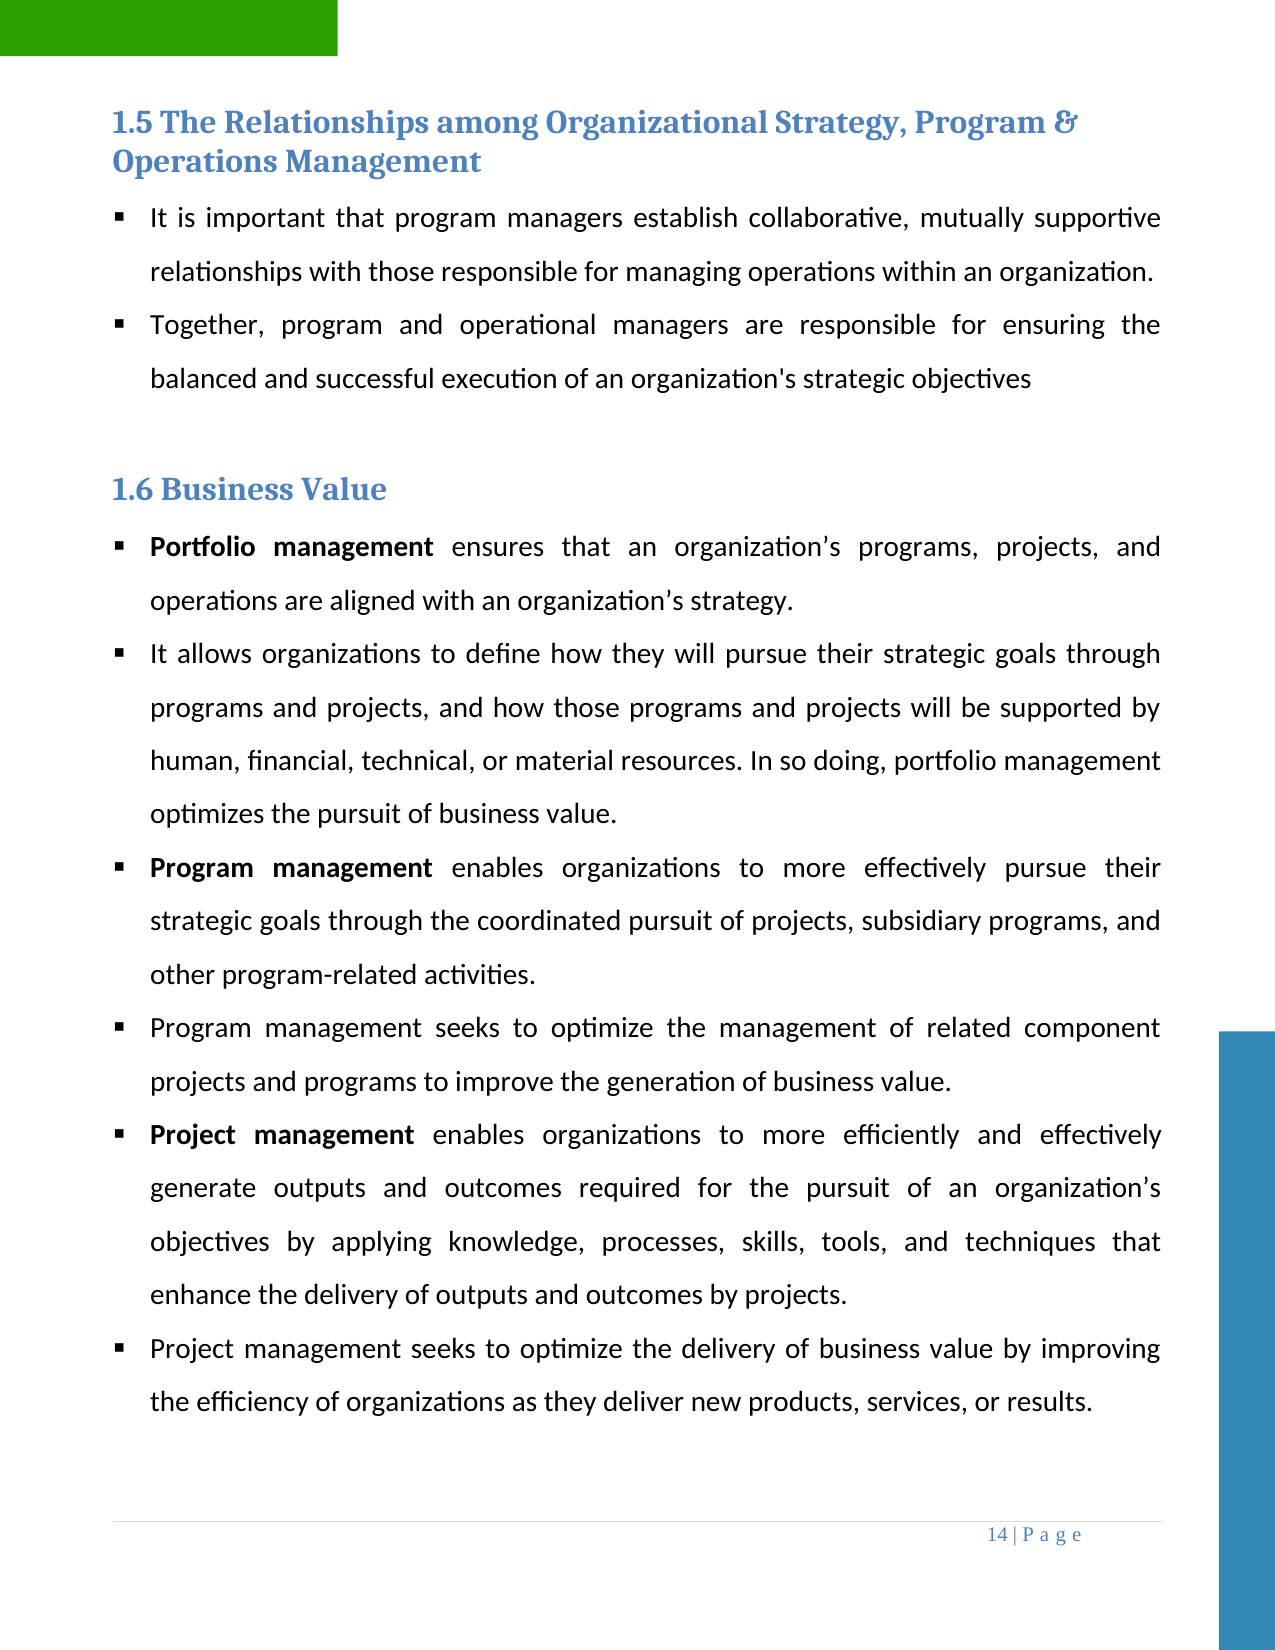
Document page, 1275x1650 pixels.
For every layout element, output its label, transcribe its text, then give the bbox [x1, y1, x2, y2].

list Project management enables organizations to more efficiently and effectively generate outputs and outcomes required for the pursuit of an organization’s objectives by applying knowledge, processes, skills, tools, and techniques that enhance the delivery of outputs and outcomes by projects. [112, 1116, 1162, 1312]
list Project management seeks to optimize the delivery of business value by improving the efficiency of organizations as they deliver new products, services, or results. [112, 1330, 1162, 1419]
text 1.6 Business Value [112, 471, 1162, 509]
list Program management seeks to optimize the management of related component projects and programs to improve the generation of business value. [112, 1009, 1162, 1098]
list It is important that program managers establish collaborative, mutually supportive relationships with those responsible for managing operations within an organization. [112, 199, 1162, 289]
list It allows organizations to define how they will pursue their strategic goals through programs and projects, and how those programs and projects will be supported by human, financial, technical, or material resources. In so doing, portfolio management optimizes the pursuit of business value. [112, 635, 1162, 831]
list Portfolio management ensures that an organization’s programs, projects, and operations are aligned with an organization’s strategy. [112, 528, 1162, 617]
list Program management enables organizations to more effectively pursue their strategic goals through the coordinated pursuit of projects, subsidiary programs, and other program-related activities. [112, 849, 1162, 991]
list Together, program and operational managers are responsible for ensuring the balanced and successful execution of an organization's strategic objectives [112, 306, 1162, 396]
list 1.5 The Relationships among Organizational Strategy, Program & Operations Management [112, 104, 1162, 180]
